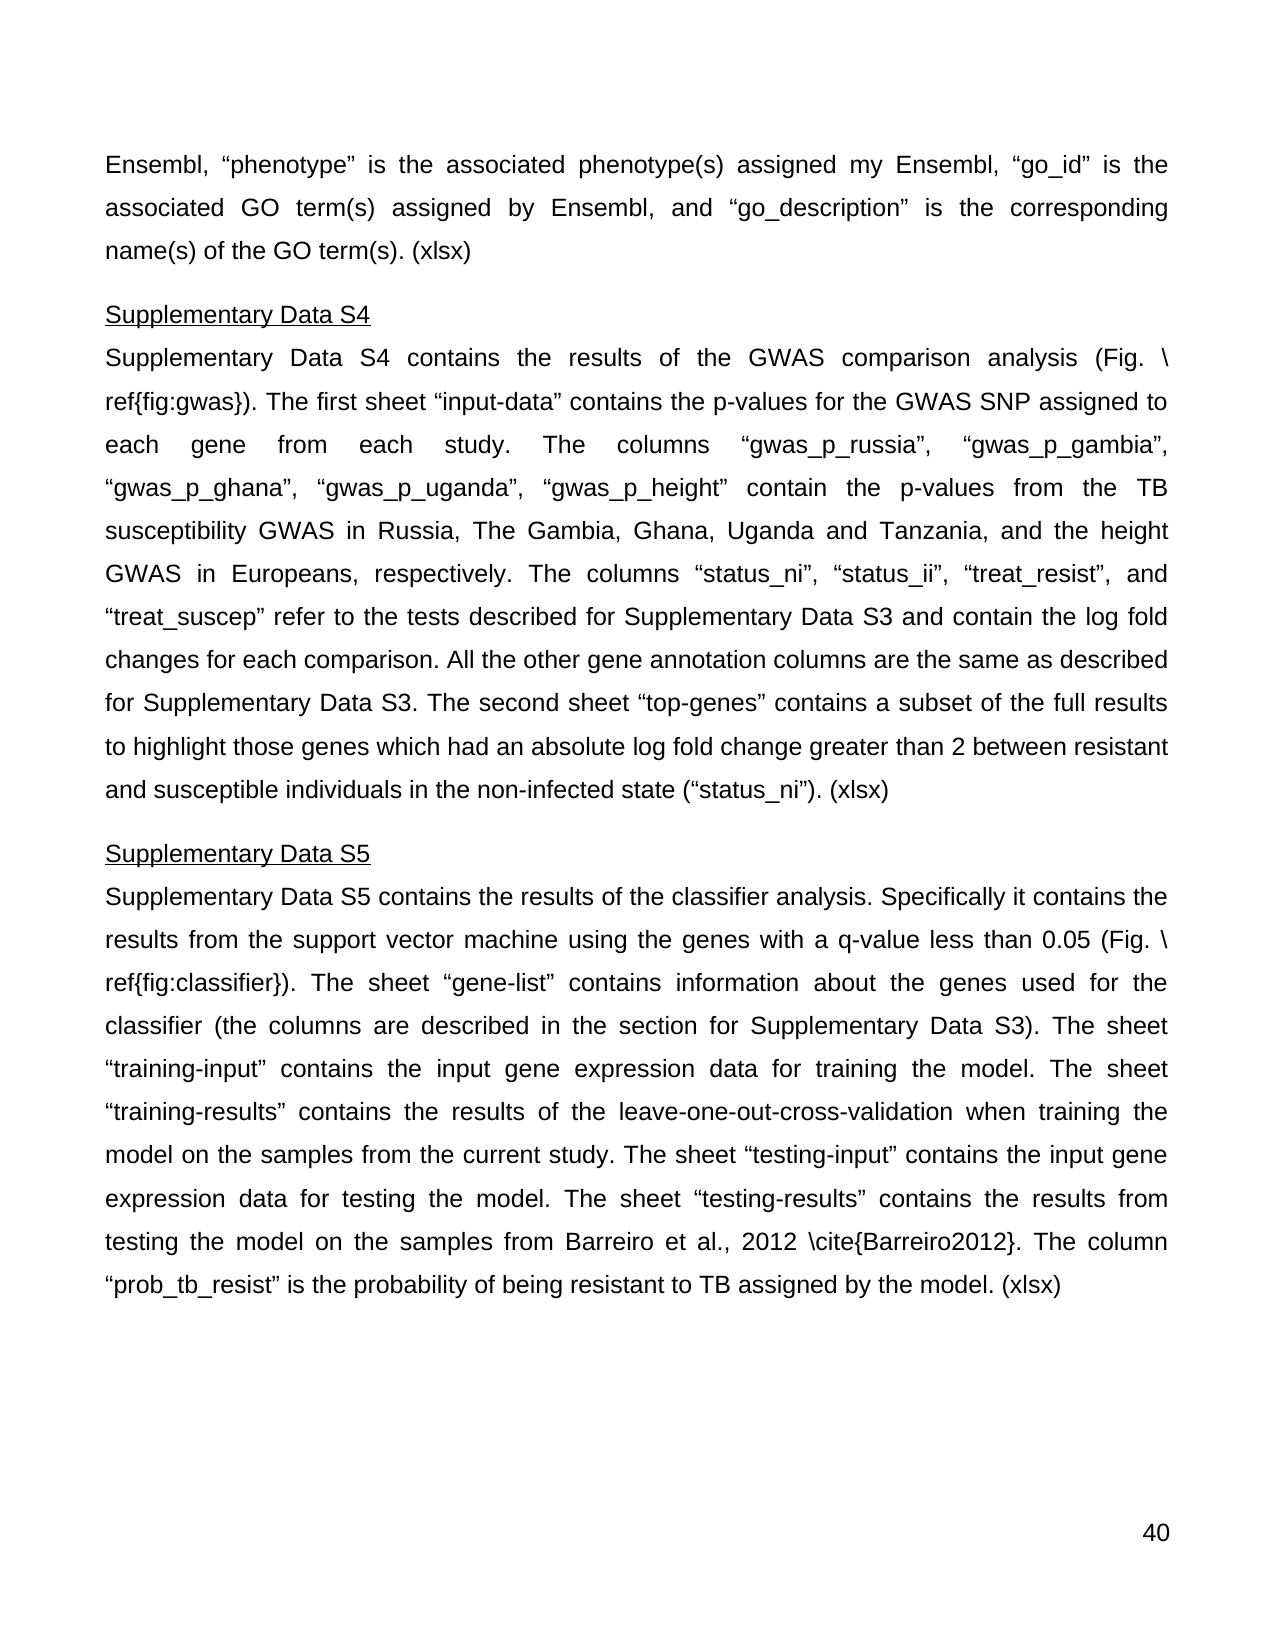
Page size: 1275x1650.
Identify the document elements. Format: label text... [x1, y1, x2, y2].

text Supplementary Data S4 contains the results of the GWAS comparison analysis (Fig. \ref{fig:gwas}). The first sheet “input-data” contains the p-values for the GWAS SNP assigned to each gene from each study. The columns “gwas_p_russia”, “gwas_p_gambia”, “gwas_p_ghana”, “gwas_p_uganda”, “gwas_p_height” contain the p-values from the TB susceptibility GWAS in Russia, The Gambia, Ghana, Uganda and Tanzania, and the height GWAS in Europeans, respectively. The columns “status_ni”, “status_ii”, “treat_resist”, and “treat_suscep” refer to the tests described for Supplementary Data S3 and contain the log fold changes for each comparison. All the other gene annotation columns are the same as described for Supplementary Data S3. The second sheet “top-genes” contains a subset of the full results to highlight those genes which had an absolute log fold change greater than 2 between resistant and susceptible individuals in the non-infected state (“status_ni”). (xlsx) [105, 343, 1170, 803]
text Supplementary Data S5 contains the results of the classifier analysis. Specifically it contains the results from the support vector machine using the genes with a q-value less than 0.05 (Fig. \ref{fig:classifier}). The sheet “gene-list” contains information about the genes used for the classifier (the columns are described in the section for Supplementary Data S3). The sheet “training-input” contains the input gene expression data for training the model. The sheet “training-results” contains the results of the leave-one-out-cross-validation when training the model on the samples from the current study. The sheet “testing-input” contains the input gene expression data for testing the model. The sheet “testing-results” contains the results from testing the model on the samples from Barreiro et al., 2012 \cite{Barreiro2012}. The column “prob_tb_resist” is the probability of being resistant to TB assigned by the model. (xlsx) [105, 882, 1170, 1298]
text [105, 150, 1170, 265]
subtitle Supplementary Data S5 [105, 838, 1170, 867]
subtitle Supplementary Data S4 [105, 300, 1170, 329]
